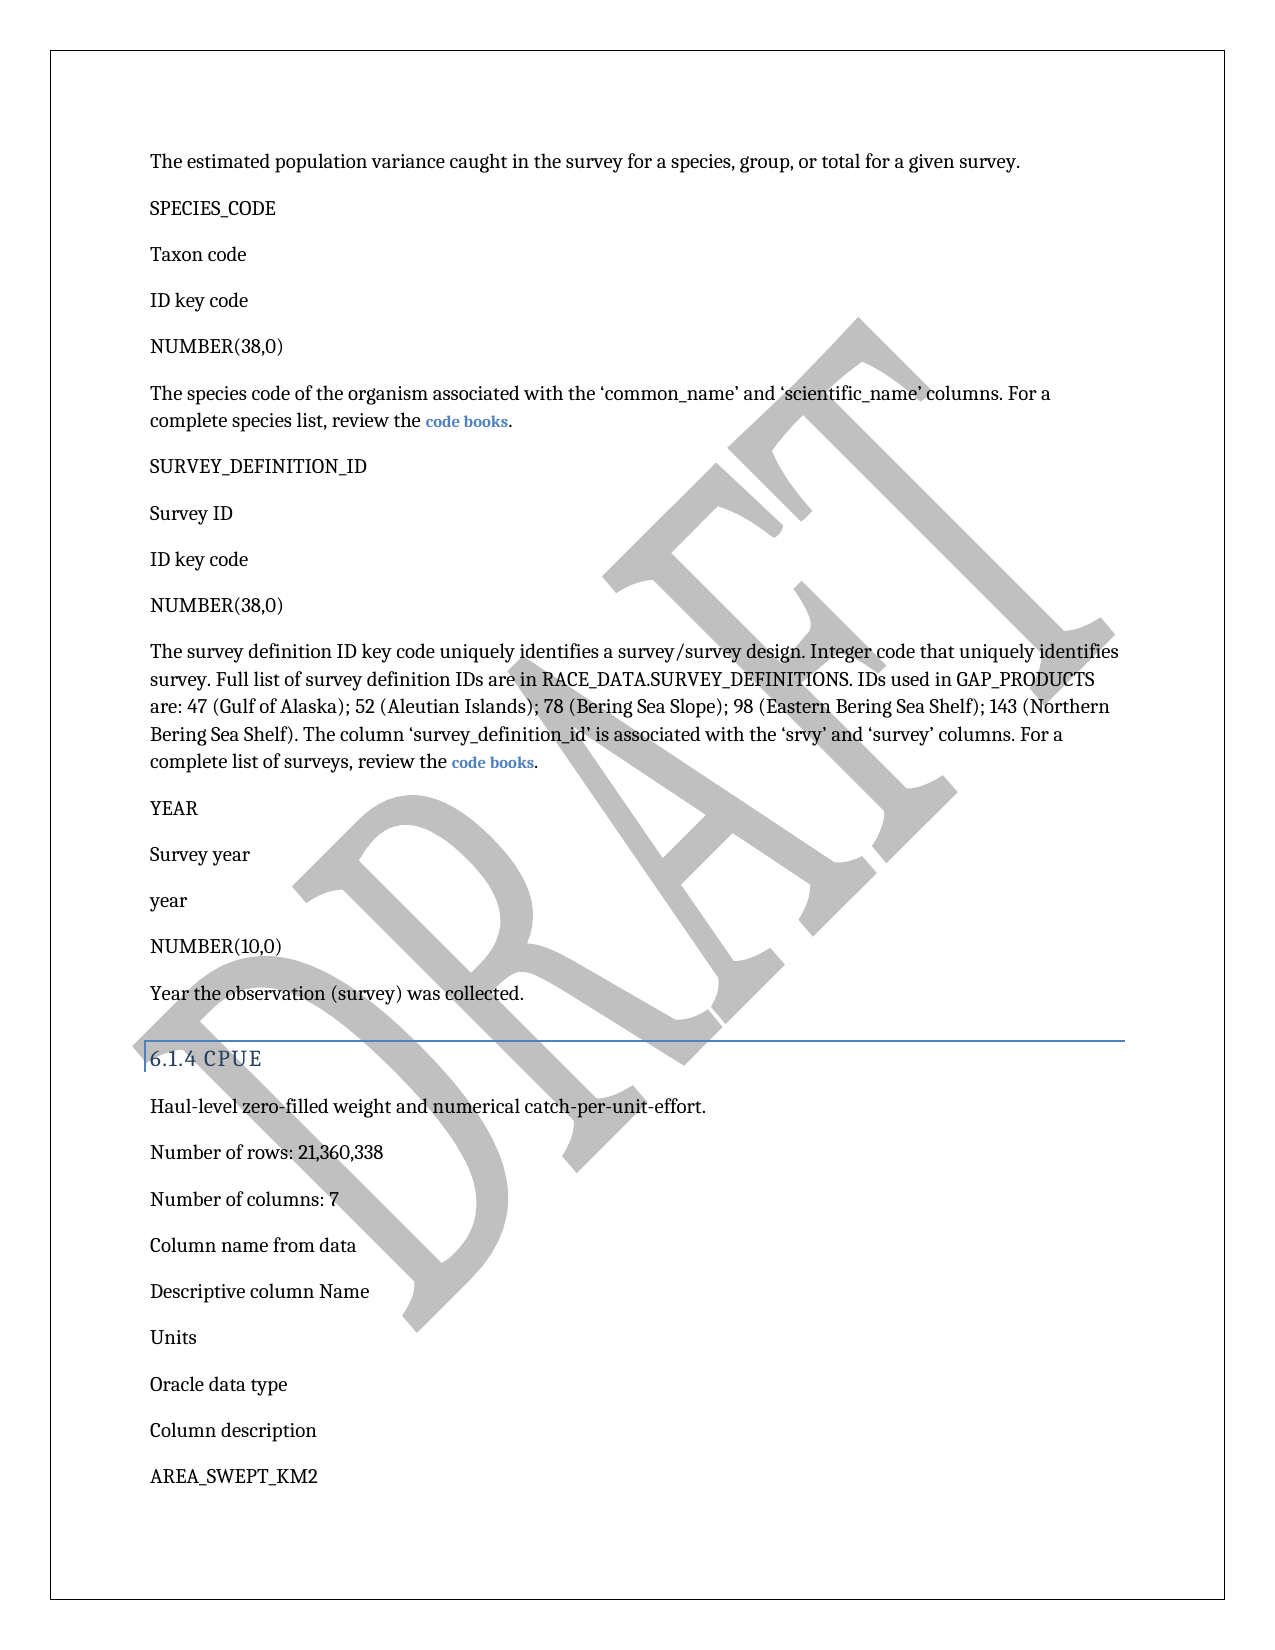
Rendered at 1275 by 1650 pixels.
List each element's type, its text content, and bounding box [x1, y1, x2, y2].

text AREA_SWEPT_KM2 [150, 1465, 1125, 1489]
text YEAR [150, 796, 1125, 820]
text Column description [150, 1418, 1125, 1442]
subtitle 6.1.4 CPUE [146, 1042, 1125, 1072]
text The species code of the organism associated with the ‘common_name’ and ‘scientific_name’ columns. For a complete species list, review the code books. [150, 381, 1125, 433]
text year [150, 889, 1125, 913]
text Haul-level zero-filled weight and numerical catch-per-unit-effort. [150, 1095, 1125, 1119]
text Taxon code [150, 242, 1125, 266]
text NUMBER(38,0) [150, 335, 1125, 359]
text The survey definition ID key code uniquely identifies a survey/survey design. Integer code that uniquely identifies survey. Full list of survey definition IDs are in RACE_DATA.SURVEY_DEFINITIONS. IDs used in GAP_PRODUCTS are: 47 (Gulf of Alaska); 52 (Aleutian Islands); 78 (Bering Sea Slope); 98 (Eastern Bering Sea Shelf); 143 (Northern Bering Sea Shelf). The column ‘survey_definition_id’ is associated with the ‘srvy’ and ‘survey’ columns. For a complete list of surveys, review the code books. [150, 640, 1125, 774]
text Oracle data type [150, 1372, 1125, 1396]
text The estimated population variance caught in the survey for a species, group, or total for a given survey. [150, 150, 1125, 174]
text Column name from data [150, 1233, 1125, 1257]
text Number of rows: 21,360,338 [150, 1141, 1125, 1165]
text Descriptive column Name [150, 1280, 1125, 1304]
text Units [150, 1326, 1125, 1350]
text Survey year [150, 842, 1125, 866]
text ID key code [150, 547, 1125, 571]
text NUMBER(38,0) [150, 594, 1125, 618]
text NUMBER(10,0) [150, 935, 1125, 959]
text Year the observation (survey) was collected. [150, 981, 1125, 1005]
text Number of columns: 7 [150, 1187, 1125, 1211]
text ID key code [150, 289, 1125, 313]
text Survey ID [150, 501, 1125, 525]
text SPECIES_CODE [150, 196, 1125, 220]
text SURVEY_DEFINITION_ID [150, 455, 1125, 479]
